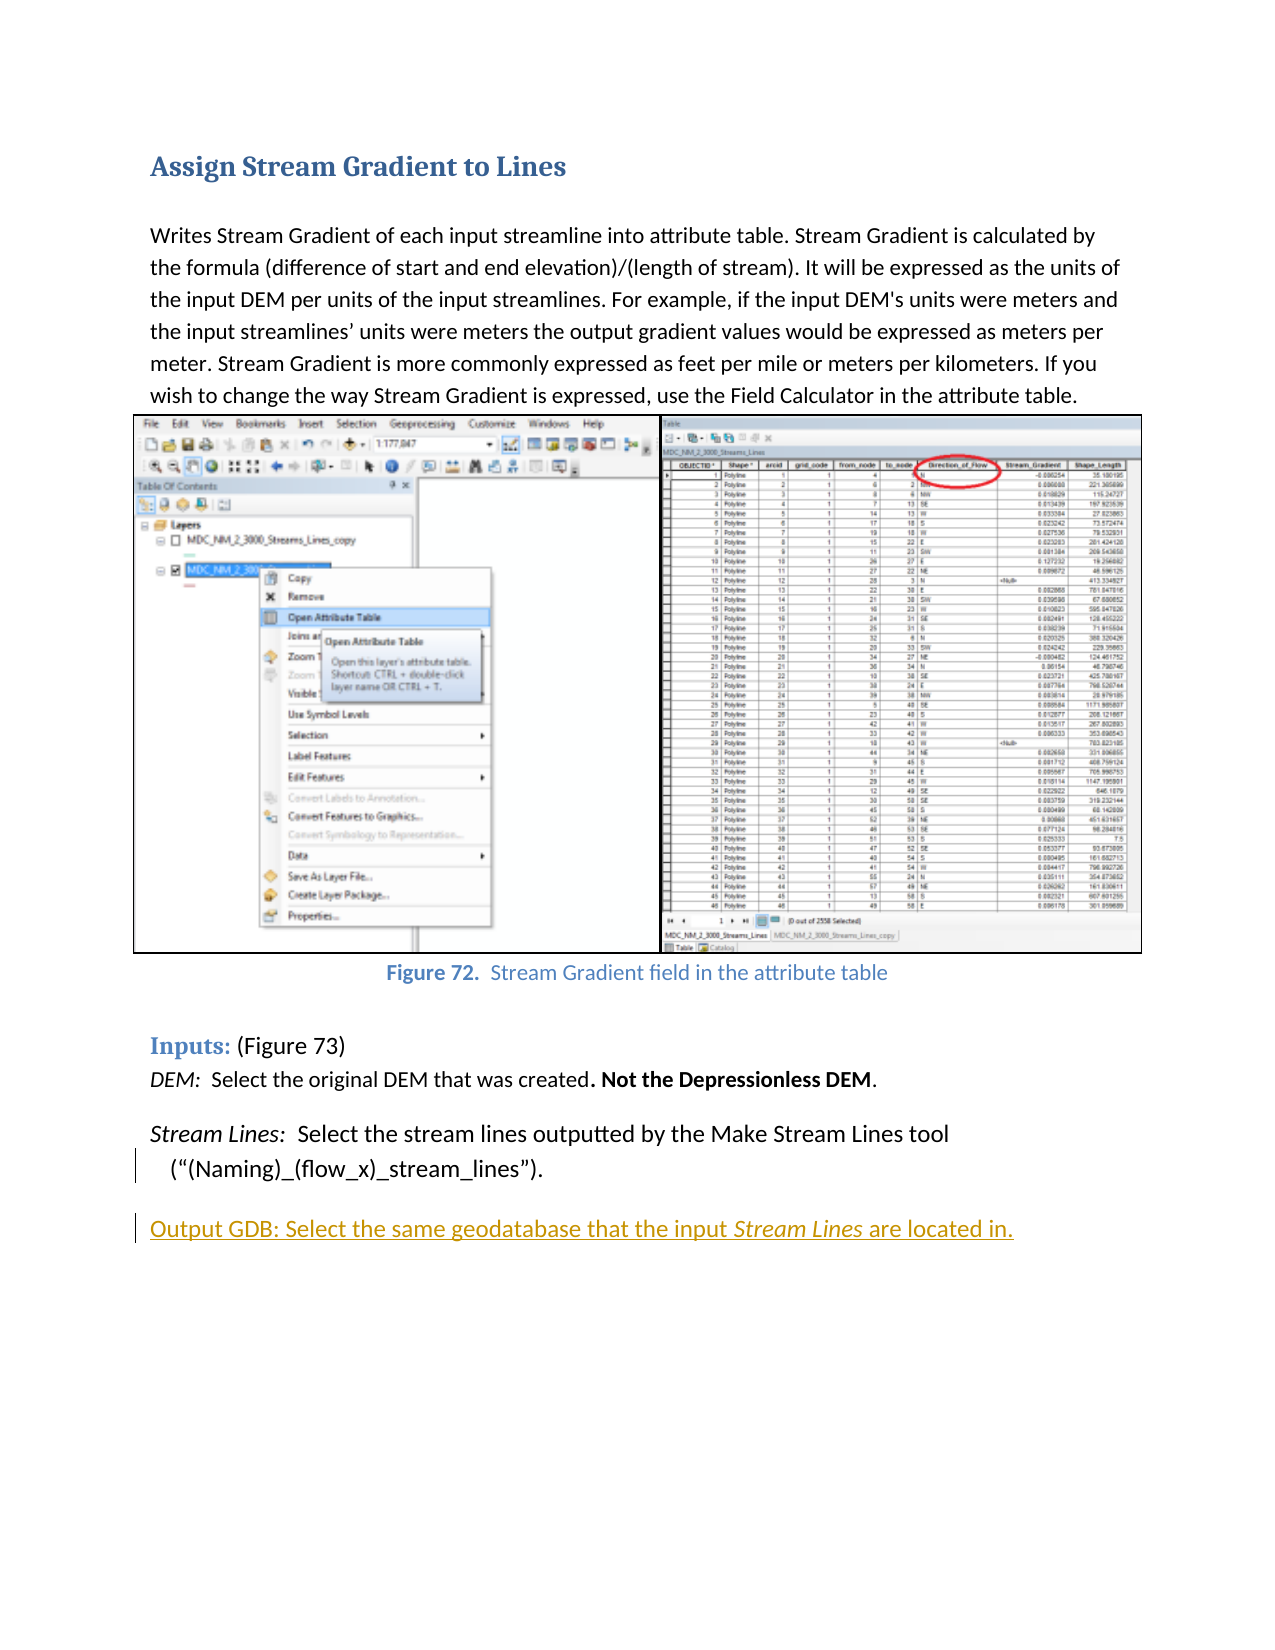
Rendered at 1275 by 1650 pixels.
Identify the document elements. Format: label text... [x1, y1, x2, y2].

text Writes Stream Gradient of each input streamline into attribute table. Stream Gradient is calculated by the formula (difference of start and end elevation)/(length of stream). It will be expressed as the units of the input DEM per units of the input streamlines. For example, if the input DEM's units were meters and the input streamlines’ units were meters the output gradient values would be expressed as meters per meter. Stream Gradient is more commonly expressed as feet per mile or meters per kilometers. If you wish to change the way Stream Gradient is expressed, use the Field Calculator in the attribute table. [150, 221, 1125, 410]
subtitle Assign Stream Gradient to Lines [150, 150, 1125, 183]
subtitle Inputs: (Figure 73) [150, 1030, 1125, 1060]
text Stream Lines: Select the stream lines outputted by the Make Stream Lines tool (“(Naming)_(flow_x)_stream_lines”). [150, 1118, 1125, 1183]
text Figure 72. Stream Gradient field in the attribute table [150, 958, 1125, 1009]
text DEM: Select the original DEM that was created. Not the Depressionless DEM. [150, 1065, 1125, 1093]
picture [134, 416, 659, 952]
picture [662, 416, 1141, 952]
